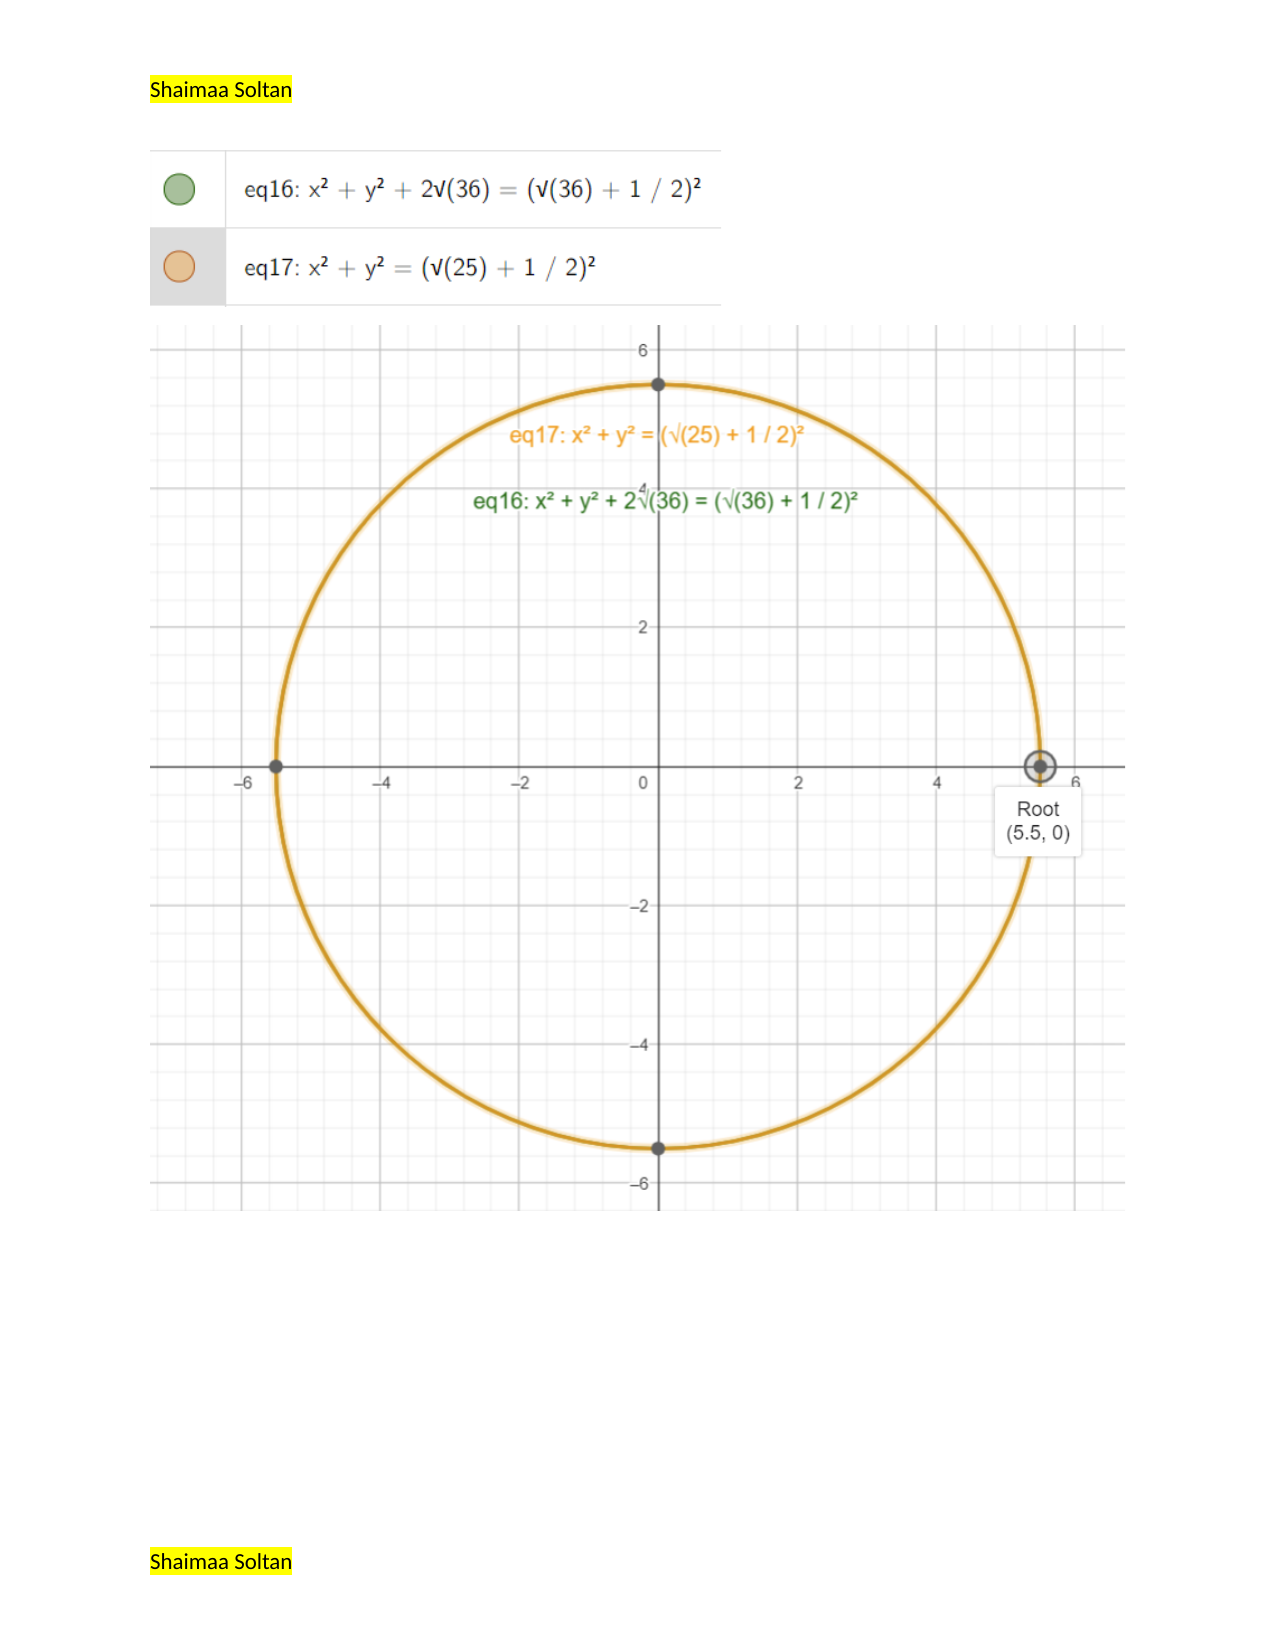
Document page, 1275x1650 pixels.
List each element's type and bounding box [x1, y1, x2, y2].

picture [150, 150, 722, 307]
picture [150, 325, 1125, 1211]
